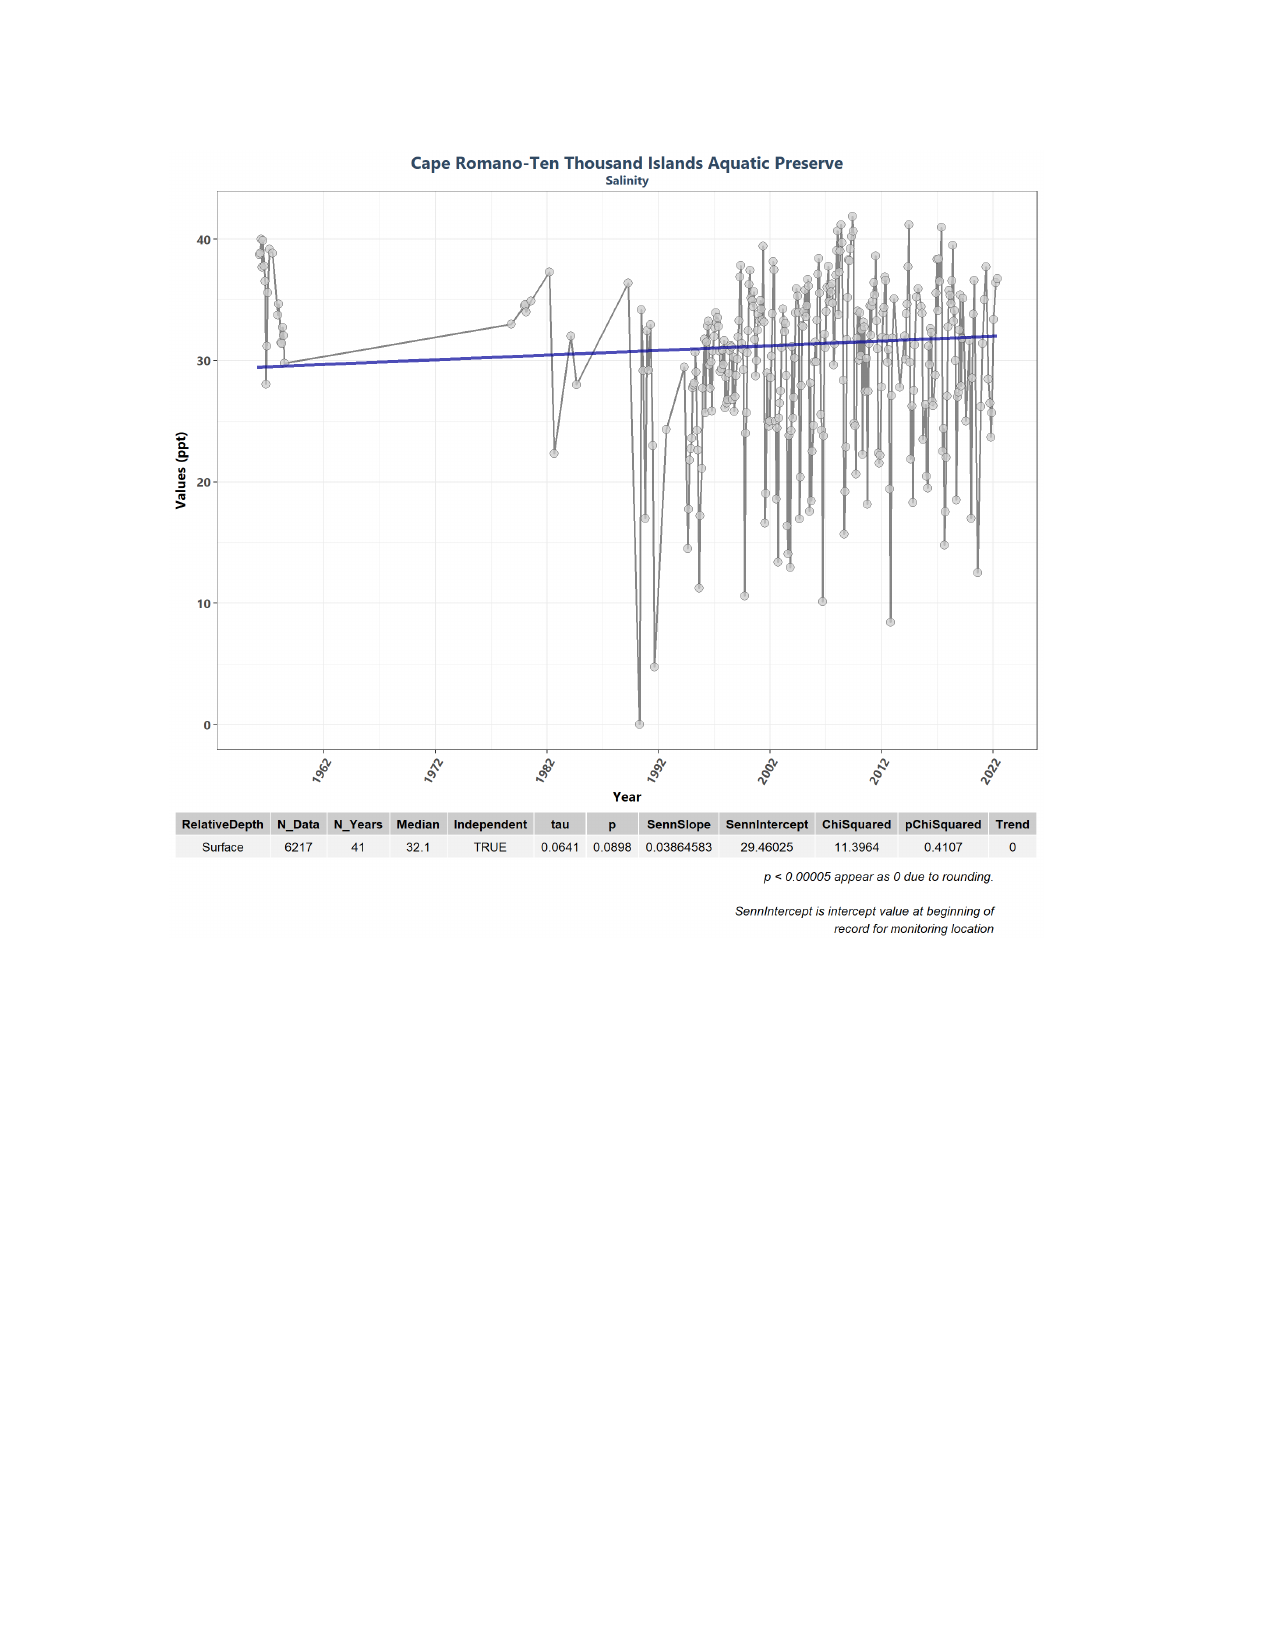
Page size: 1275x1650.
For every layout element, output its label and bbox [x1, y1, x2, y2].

picture [168, 150, 1044, 938]
